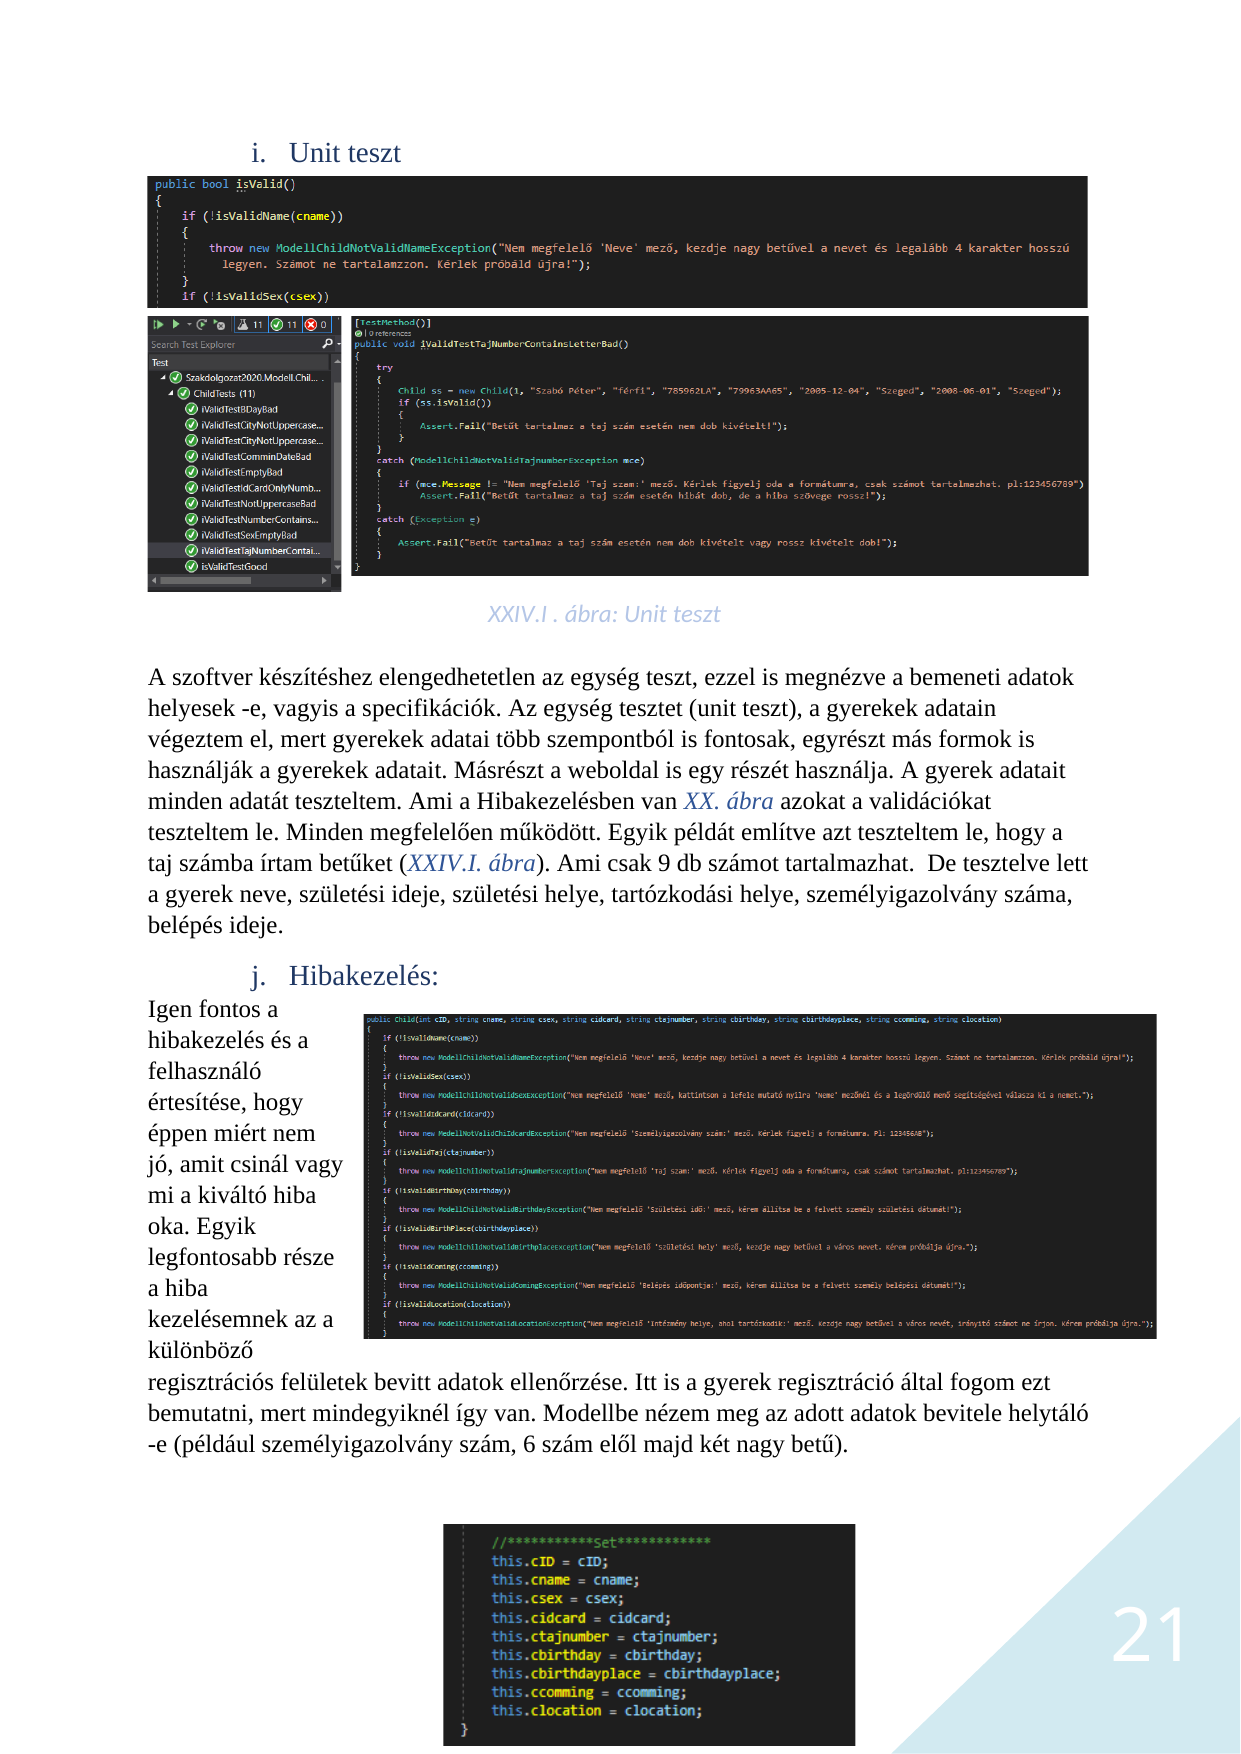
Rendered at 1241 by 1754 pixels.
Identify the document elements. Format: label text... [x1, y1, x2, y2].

subtitle Unit teszt [251, 135, 1092, 168]
picture [351, 316, 1089, 576]
subtitle Hibakezelés: [251, 958, 1092, 992]
picture [443, 1524, 856, 1746]
picture [147, 316, 342, 592]
picture [147, 176, 1087, 308]
picture [363, 1014, 1157, 1339]
